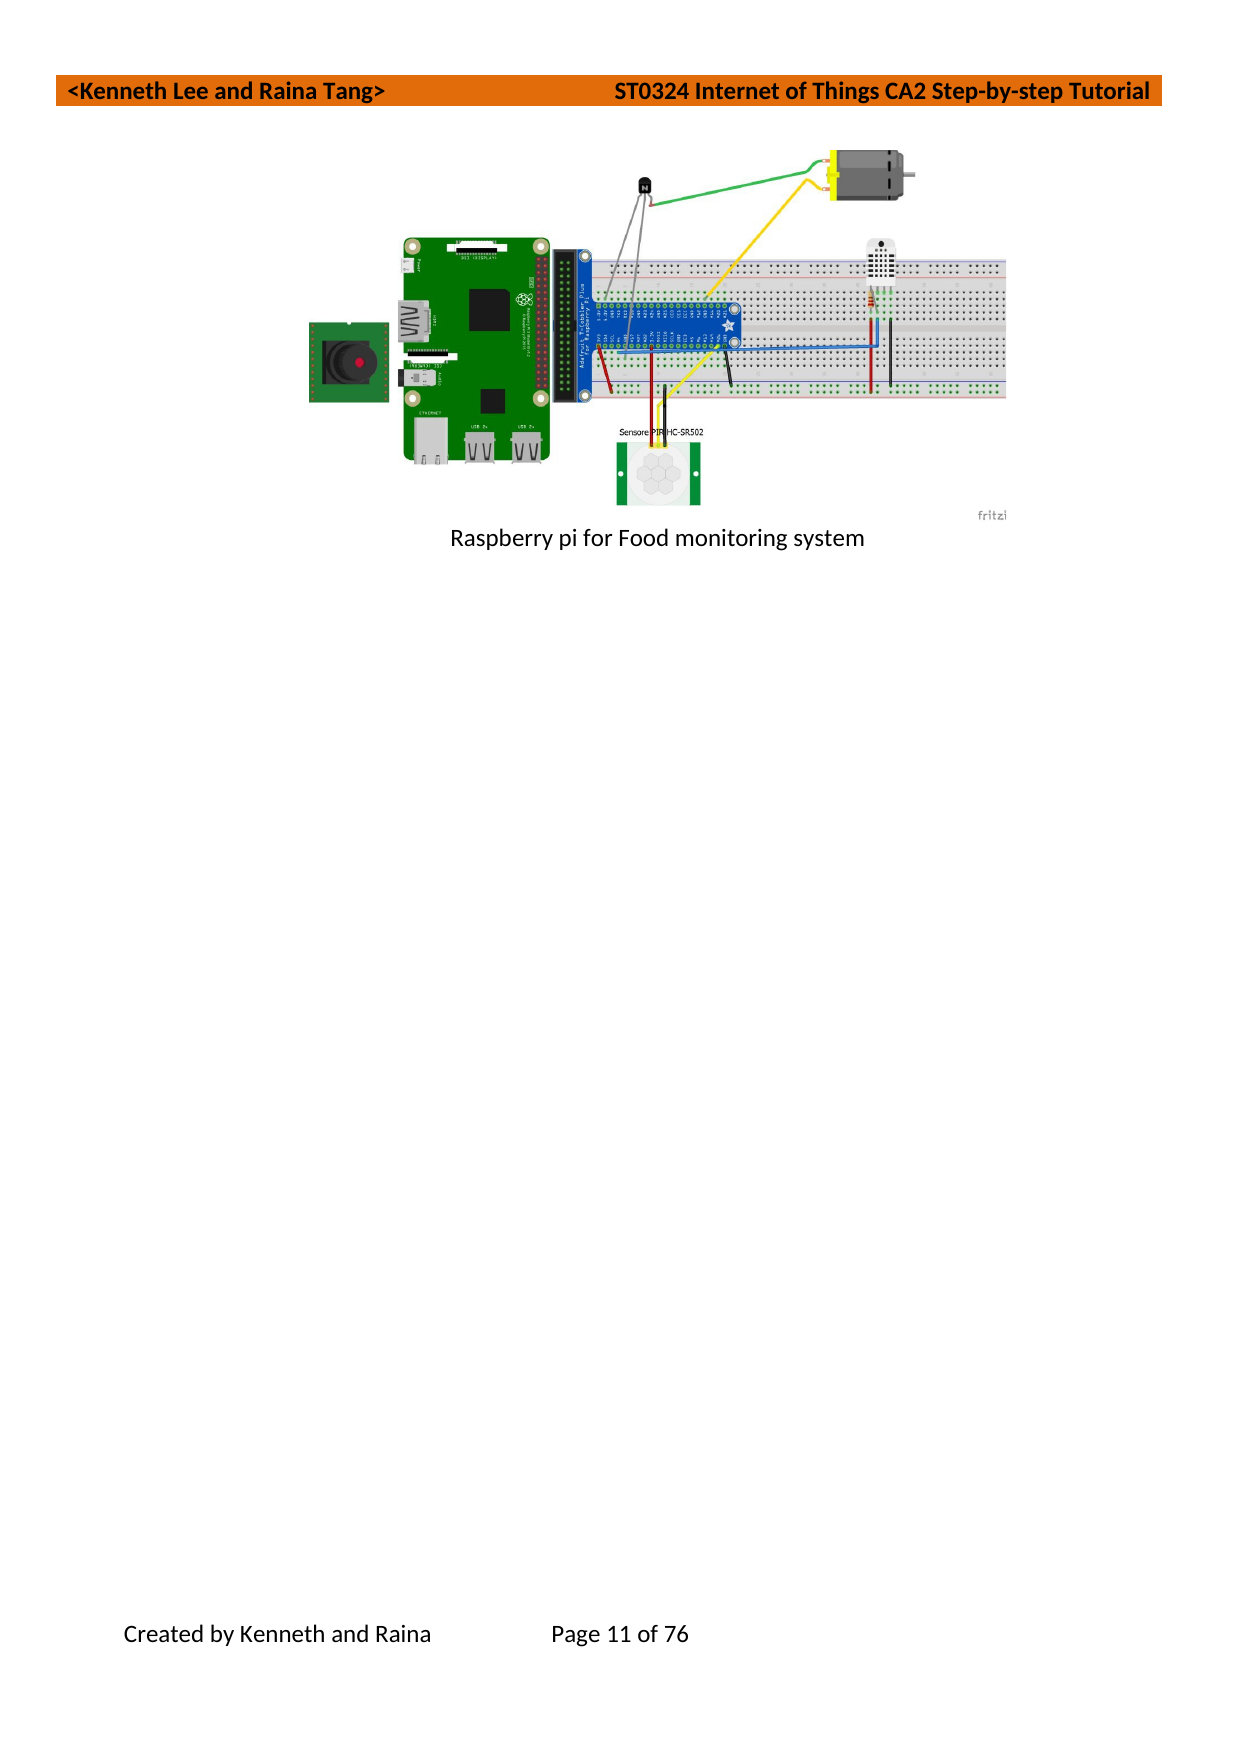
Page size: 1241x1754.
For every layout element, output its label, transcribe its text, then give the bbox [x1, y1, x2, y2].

picture [309, 150, 1007, 522]
list Raspberry pi for Food monitoring system [187, 522, 1128, 552]
